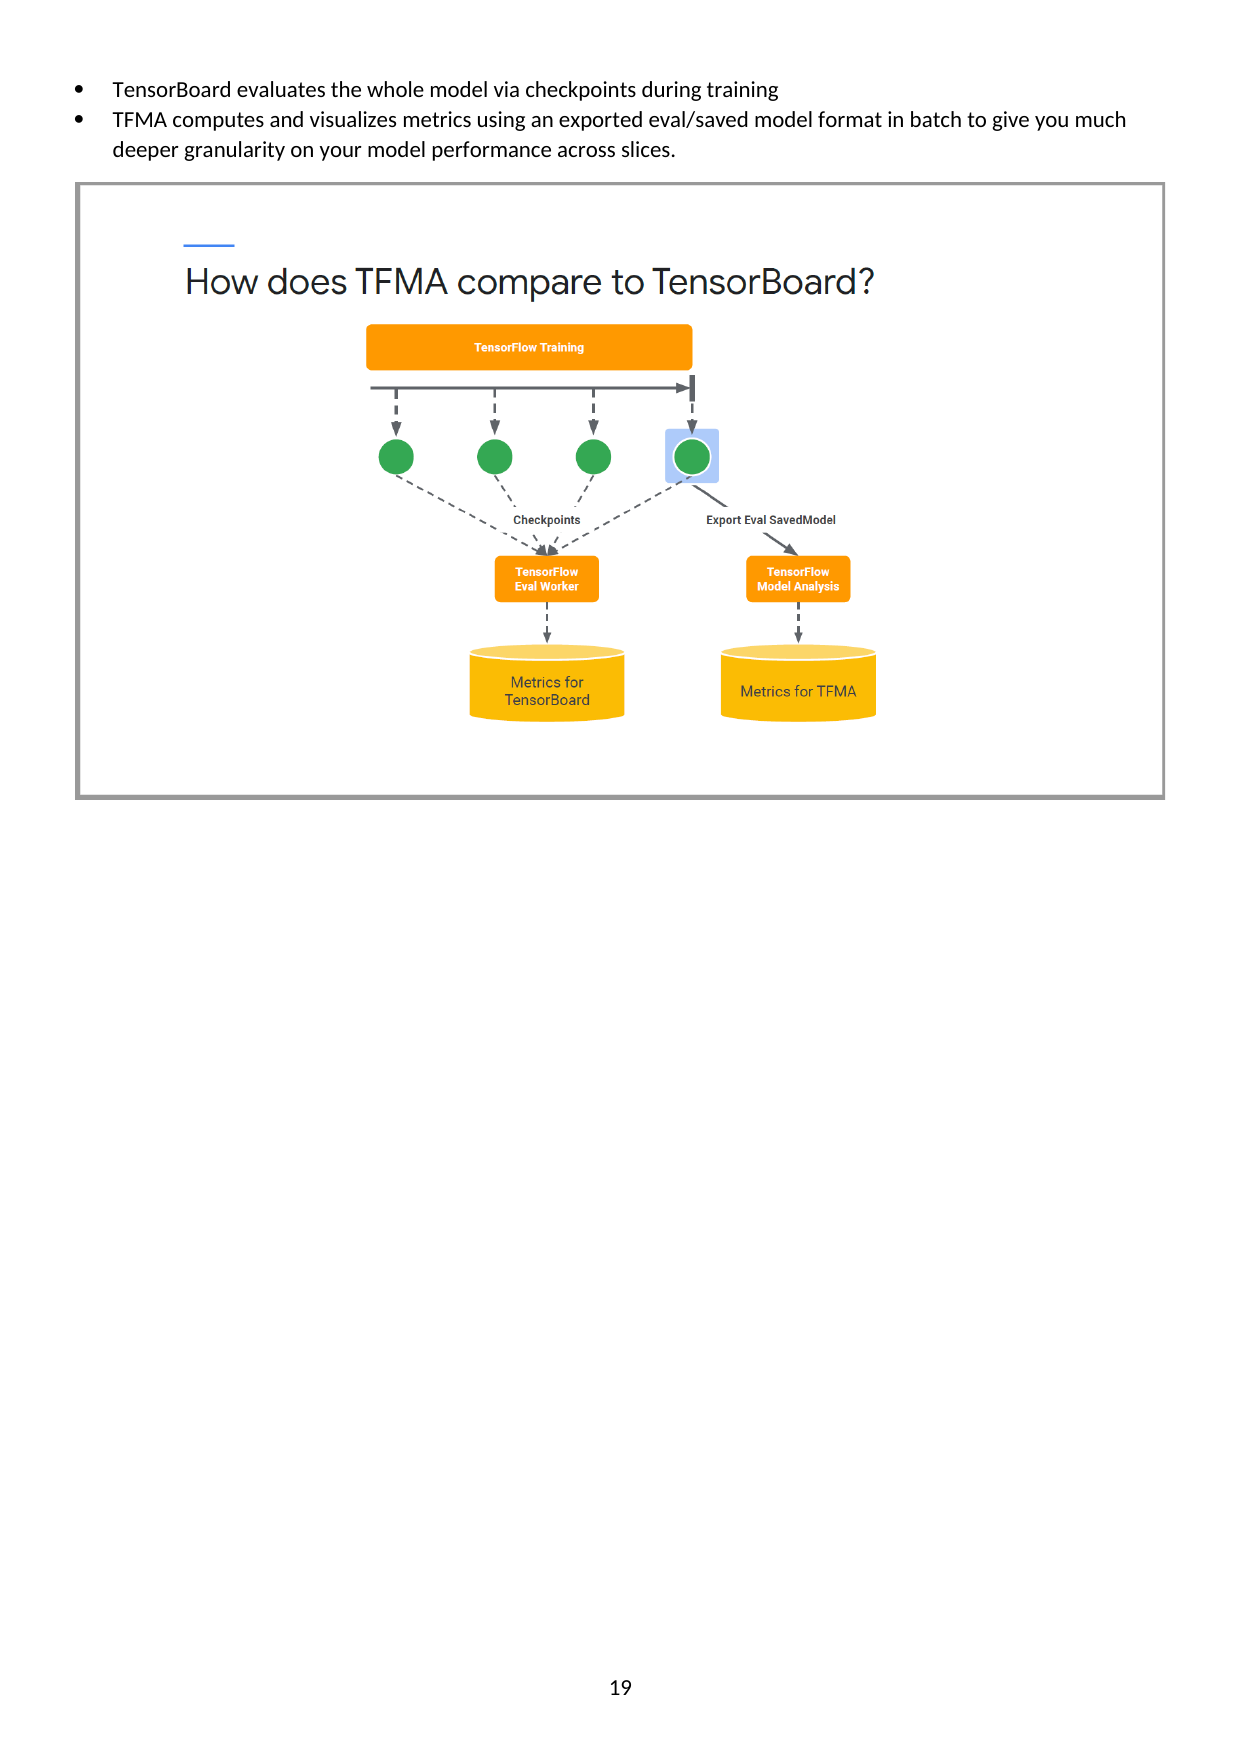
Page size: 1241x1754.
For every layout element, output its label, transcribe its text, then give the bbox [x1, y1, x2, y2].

list TensorBoard evaluates the whole model via checkpoints during training [75, 75, 1165, 103]
list TFMA computes and visualizes metrics using an exported eval/saved model format in batch to give you much deeper granularity on your model performance across slices. [75, 105, 1165, 163]
picture [75, 182, 1166, 800]
